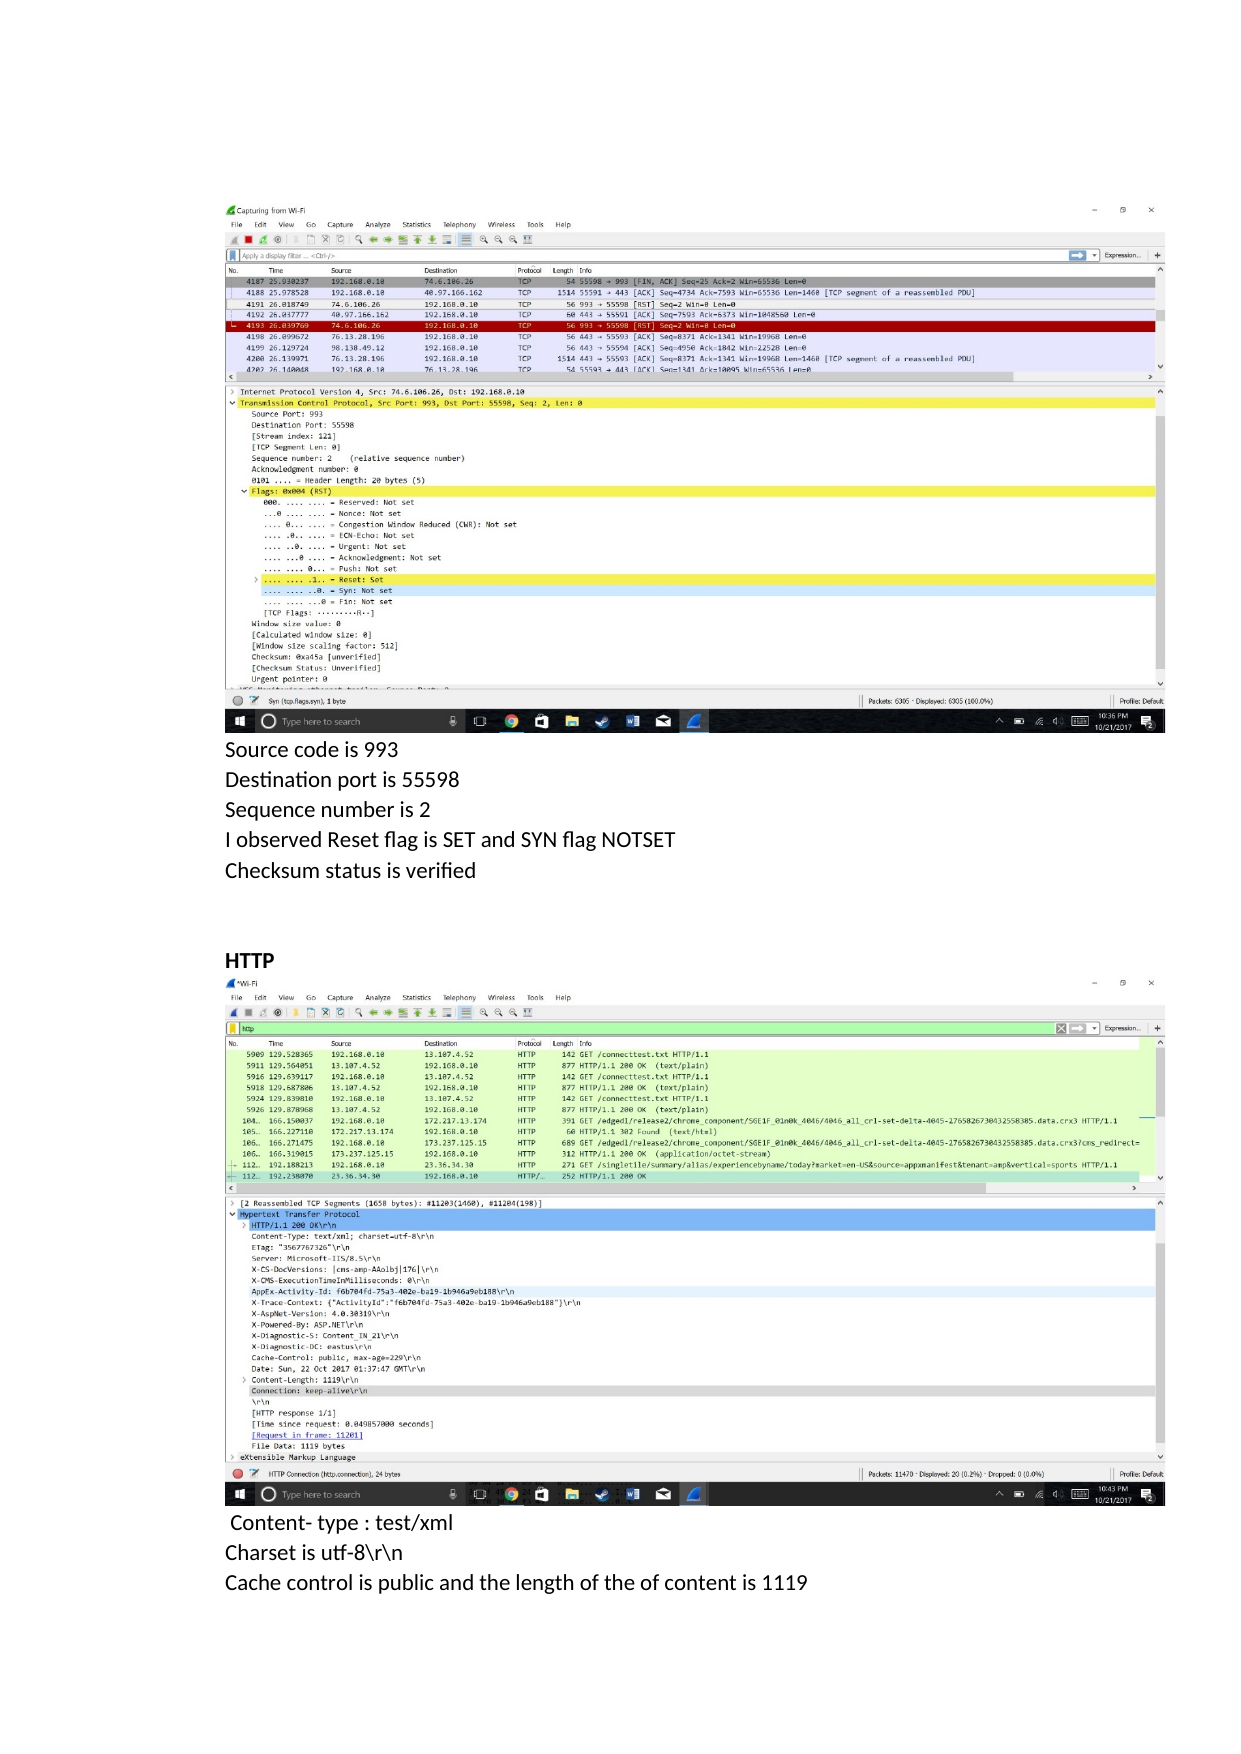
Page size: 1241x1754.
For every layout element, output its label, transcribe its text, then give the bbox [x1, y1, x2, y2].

list Sequence number is 2 [225, 795, 1090, 823]
picture [225, 976, 1166, 1506]
list Content- type : test/xml [225, 1508, 1090, 1536]
list Cache control is public and the length of the of content is 1119 [225, 1568, 1090, 1596]
list I observed Reset flag is SET and SYN flag NOTSET [225, 826, 1090, 853]
list HTTP [225, 946, 1090, 974]
list Source code is 993 [225, 735, 1090, 763]
picture [225, 203, 1166, 733]
list Checksum status is verified [225, 856, 1090, 884]
list Charset is utf-8\r\n [225, 1538, 1090, 1566]
list Destination port is 55598 [225, 765, 1090, 793]
